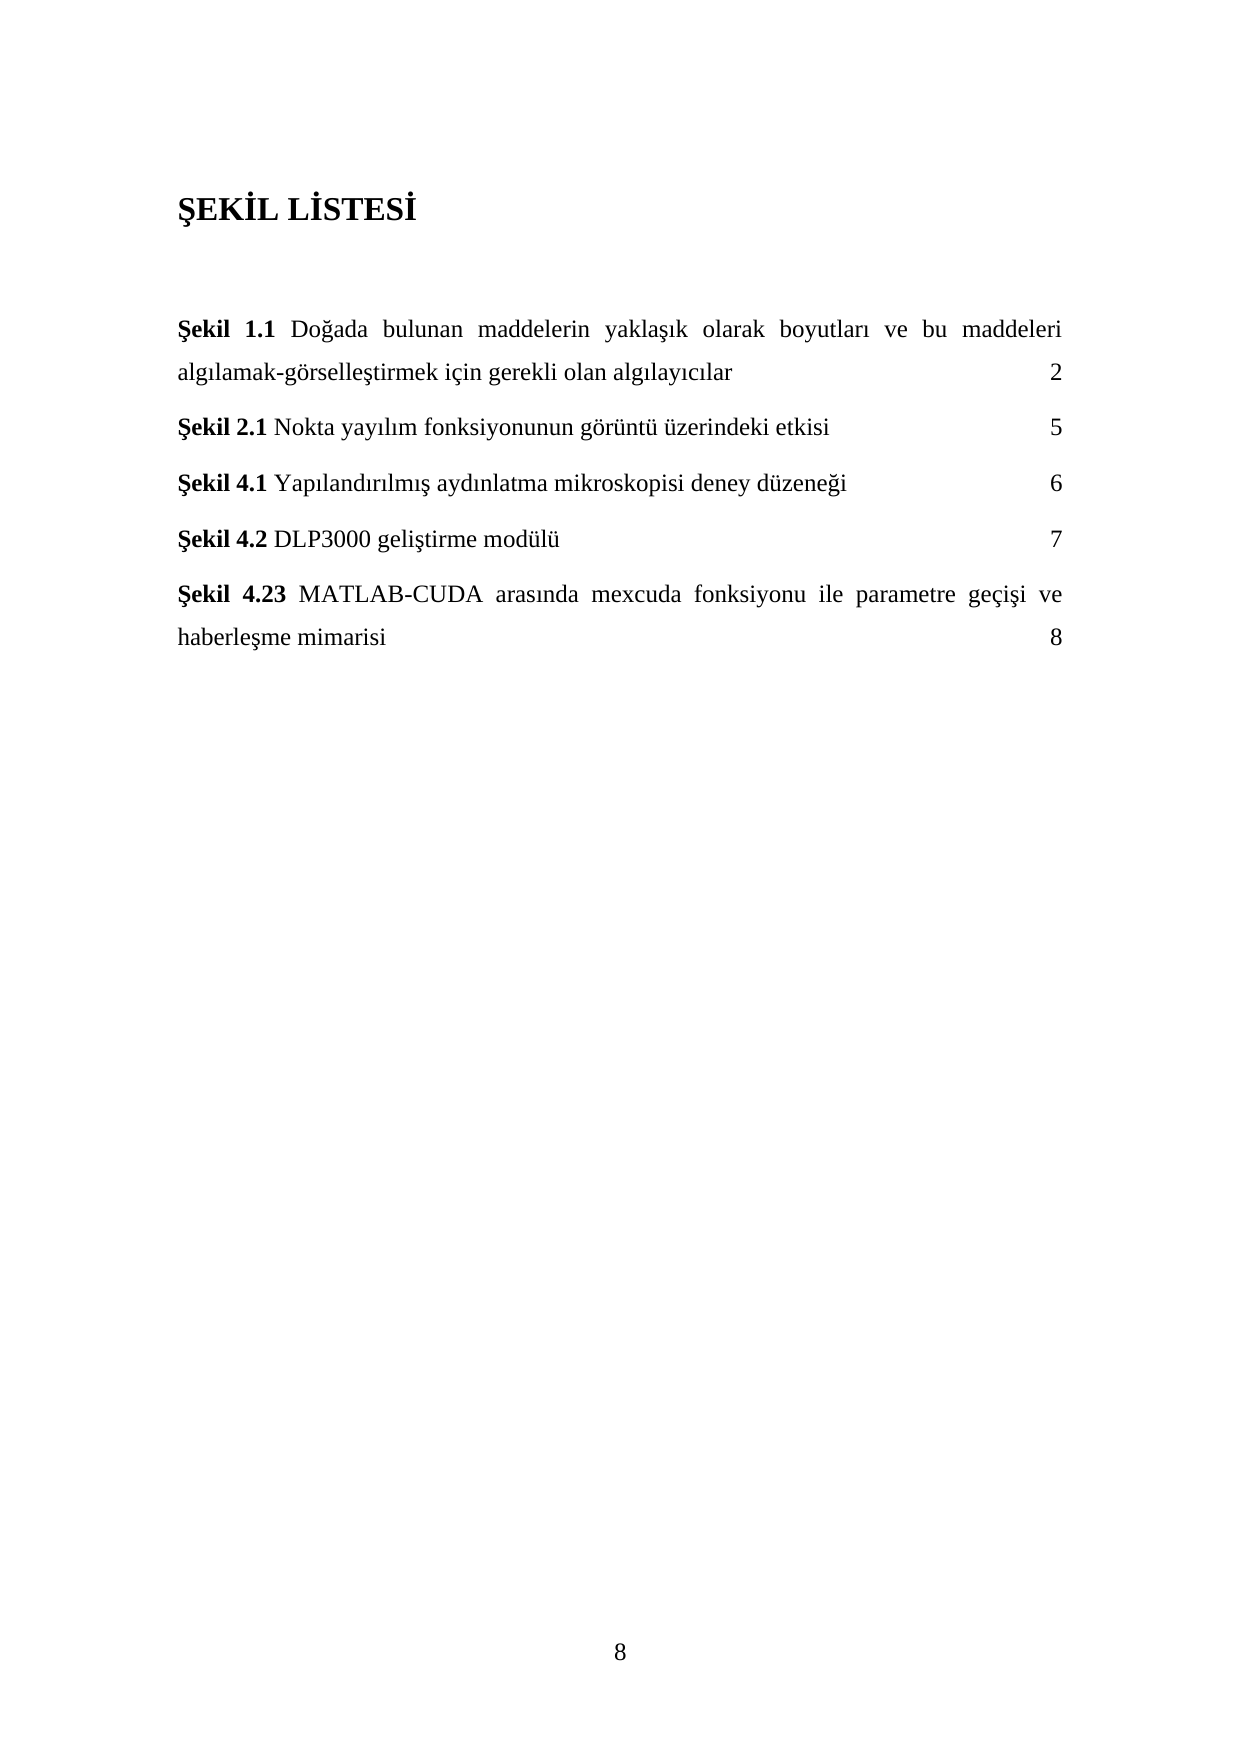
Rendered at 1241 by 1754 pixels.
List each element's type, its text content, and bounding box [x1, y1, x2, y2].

text ŞEKİL LİSTESİ [177, 190, 1063, 228]
